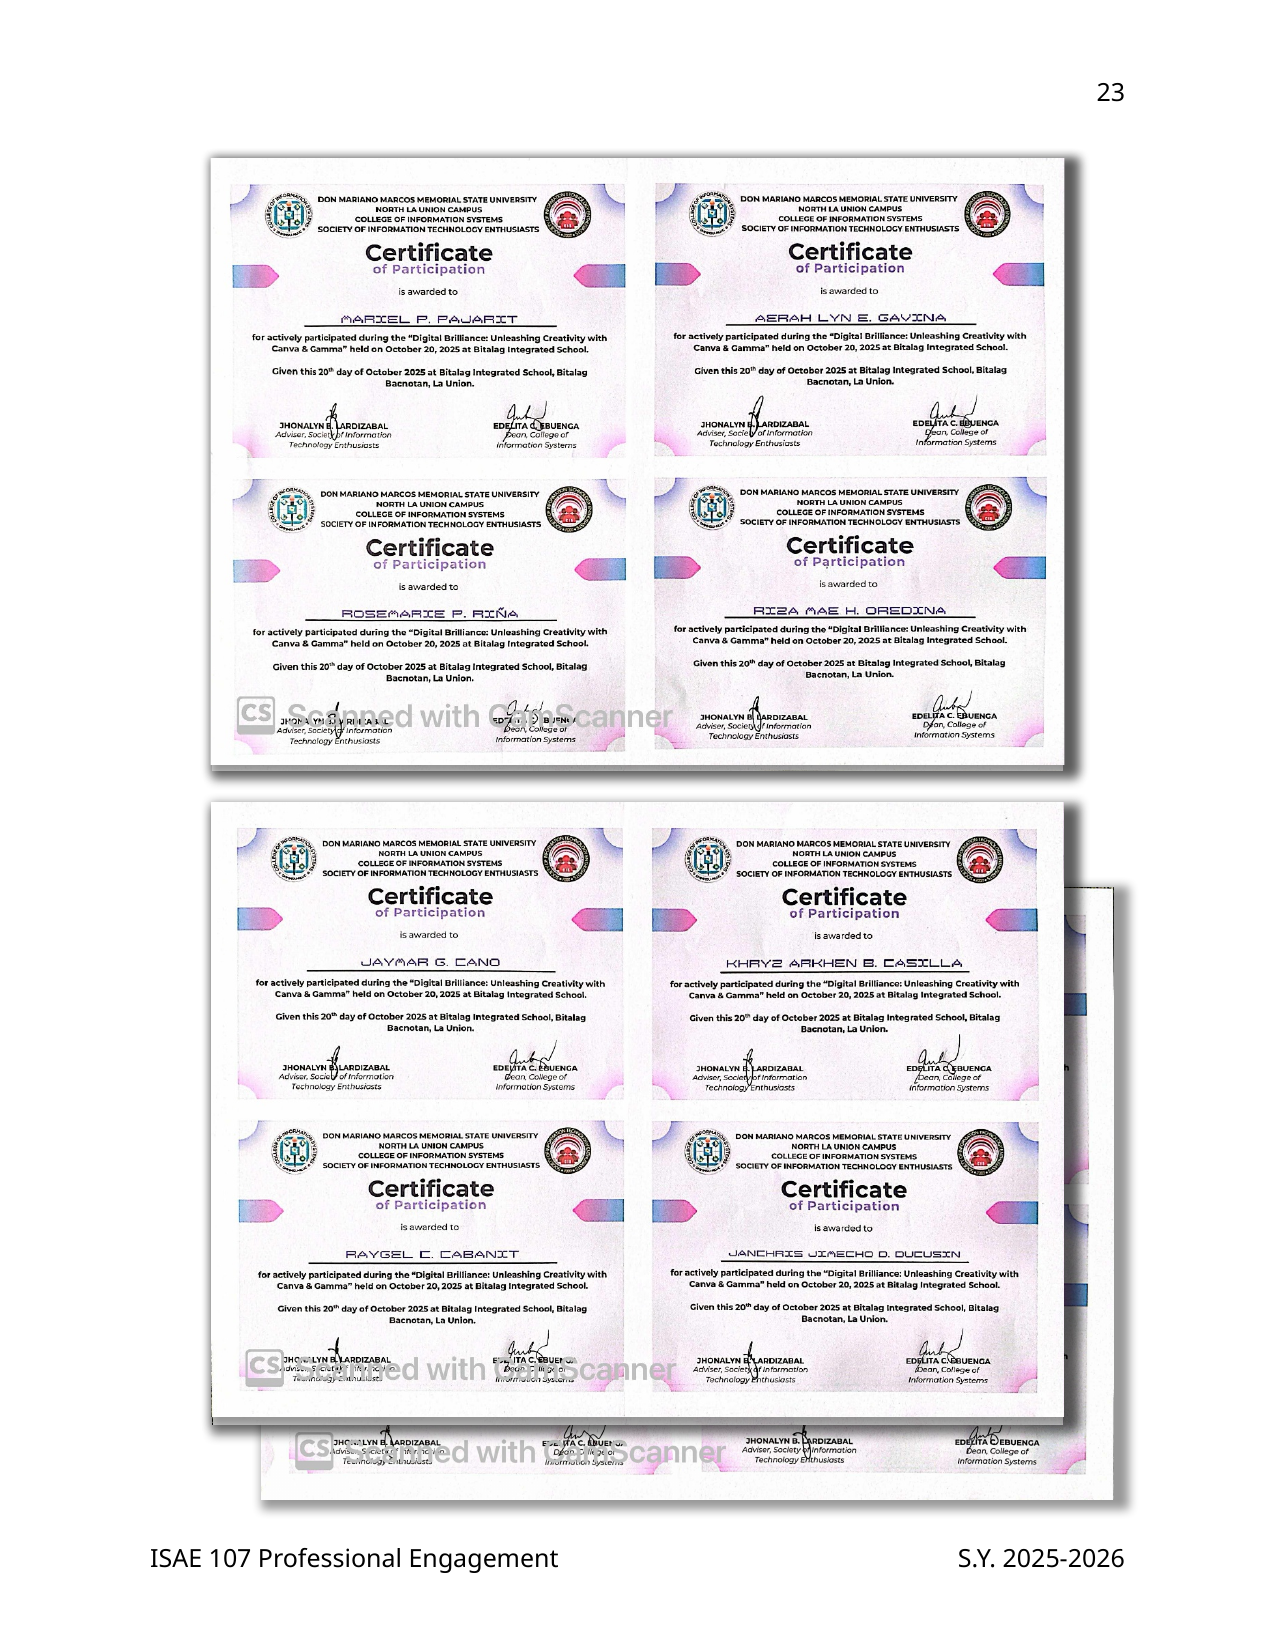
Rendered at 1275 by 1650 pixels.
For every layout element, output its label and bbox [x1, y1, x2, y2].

picture [210, 158, 1065, 771]
picture [211, 802, 1114, 1500]
